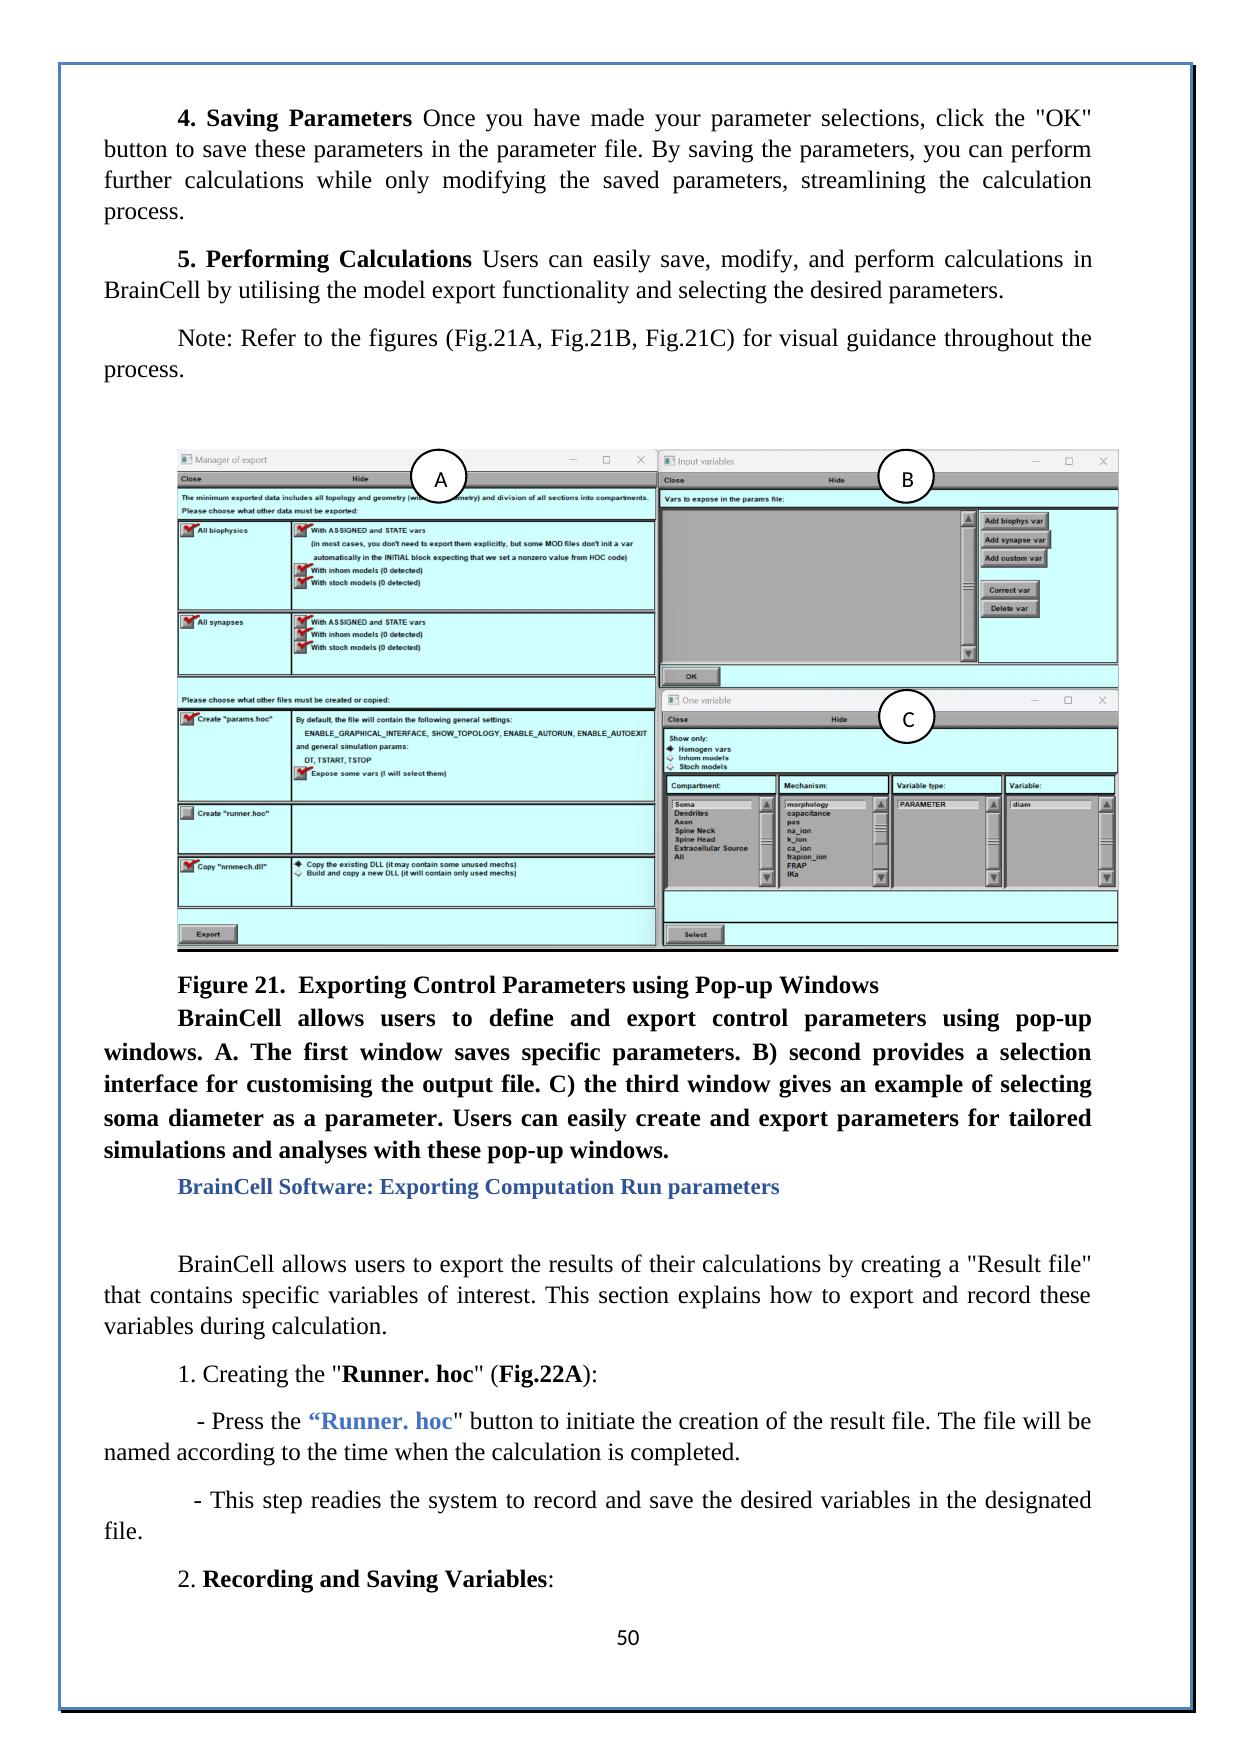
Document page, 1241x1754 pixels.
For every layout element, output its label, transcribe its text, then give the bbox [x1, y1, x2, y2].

text 2. Recording and Saving Variables: [103, 1564, 1093, 1593]
text BrainCell allows users to export the results of their calculations by creating a "Result file" that contains specific variables of interest. This section explains how to export and record these variables during calculation. [103, 1249, 1093, 1340]
subtitle BrainCell Software: Exporting Computation Run parameters [103, 1173, 1093, 1199]
text 4. Saving Parameters Once you have made your parameter selections, click the "OK" button to save these parameters in the parameter file. By saving the parameters, you can perform further calculations while only modifying the saved parameters, streamlining the calculation process. [103, 103, 1093, 225]
picture [177, 449, 1119, 952]
text Figure 21. Exporting Control Parameters using Pop-up Windows [103, 970, 1093, 999]
text - This step readies the system to record and save the desired variables in the designated file. [103, 1485, 1093, 1545]
text 5. Performing Calculations Users can easily save, modify, and perform calculations in BrainCell by utilising the model export functionality and selecting the desired parameters. [103, 244, 1093, 304]
text Note: Refer to the figures (Fig.21A, Fig.21B, Fig.21C) for visual guidance throughout the process. [103, 323, 1093, 383]
text 1. Creating the "Runner. hoc" (Fig.22A): [103, 1359, 1093, 1387]
text - Press the “Runner. hoc" button to initiate the creation of the result file. The file will be named according to the time when the calculation is completed. [103, 1406, 1093, 1466]
text BrainCell allows users to define and export control parameters using pop-up windows. A. The first window saves specific parameters. B) second provides a selection interface for customising the output file. C) the third window gives an example of selecting soma diameter as a parameter. Users can easily create and export parameters for tailored simulations and analyses with these pop-up windows. [103, 1003, 1093, 1164]
